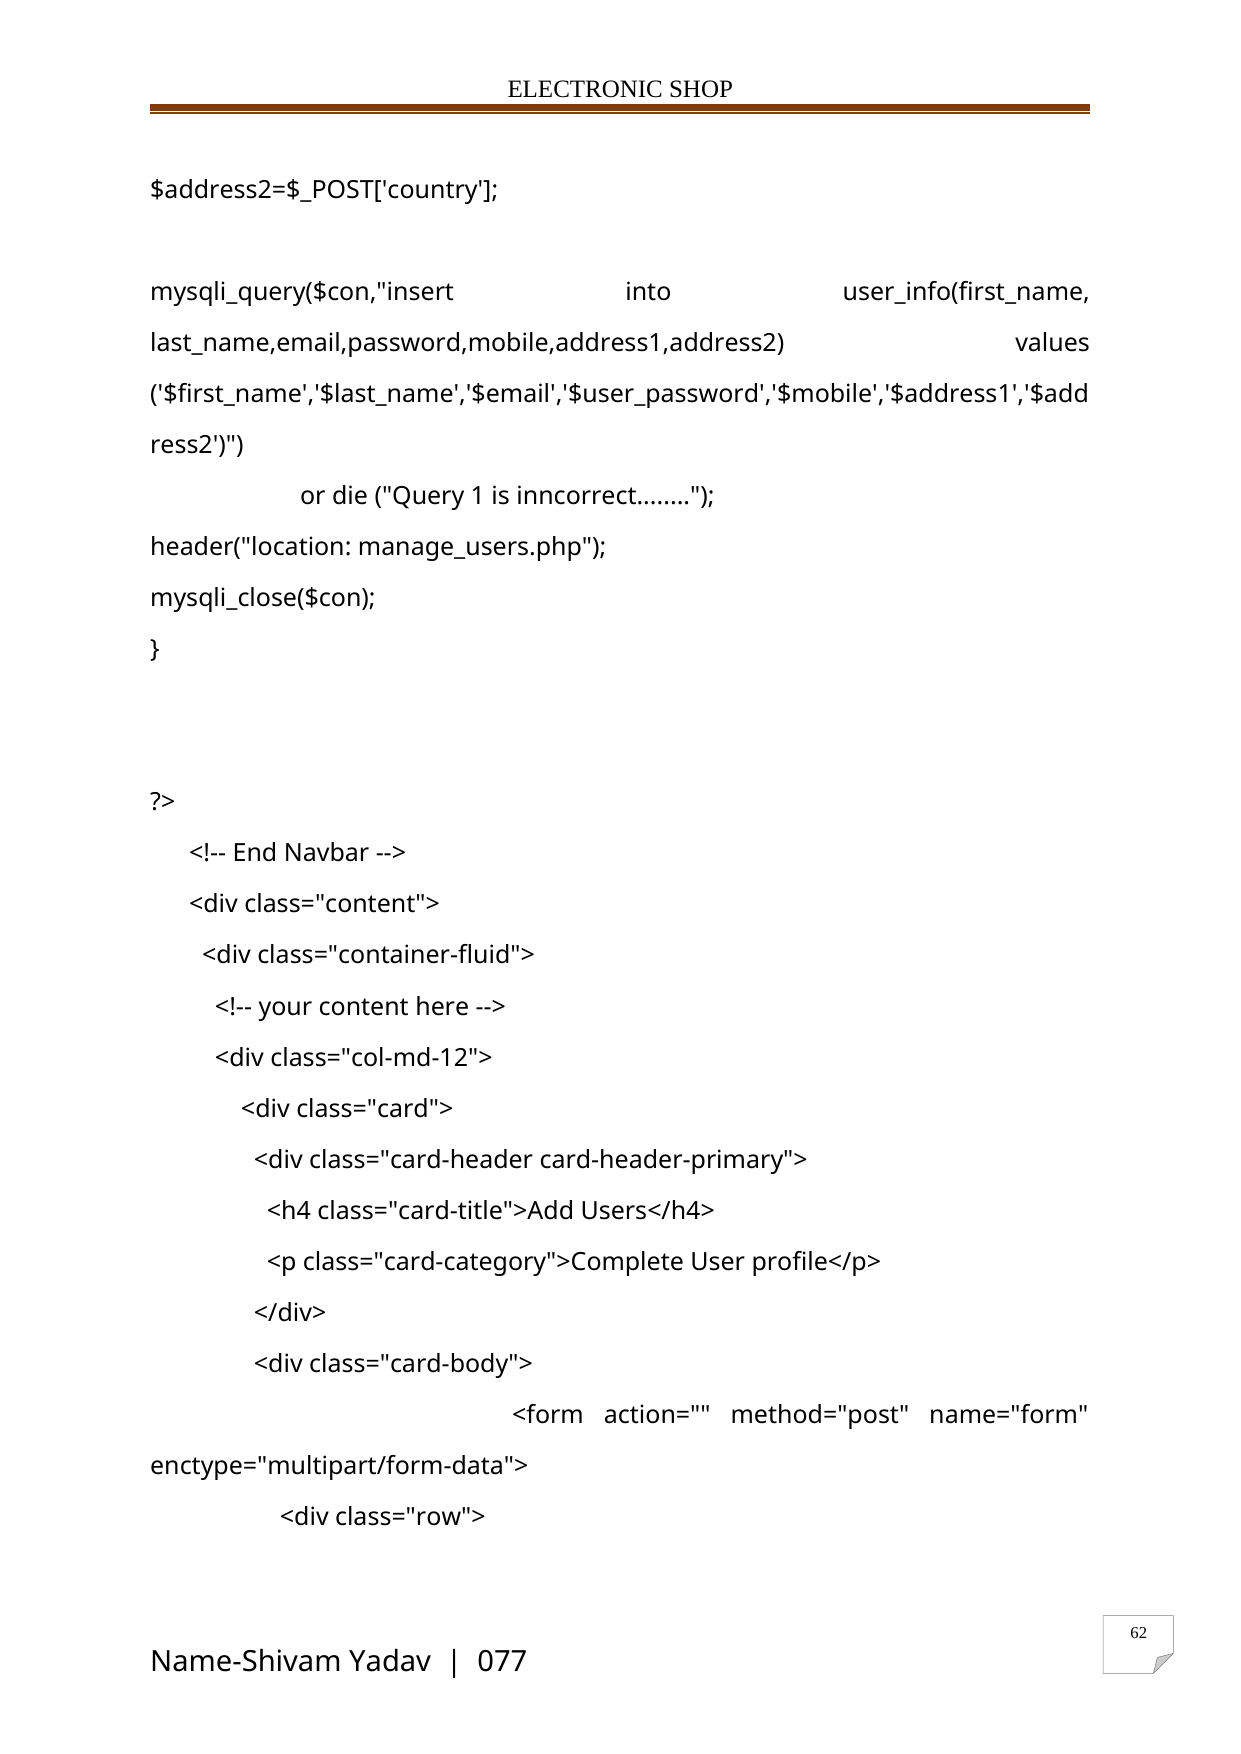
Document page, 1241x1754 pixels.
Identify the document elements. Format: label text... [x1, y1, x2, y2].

text <div class="col-md-12"> [150, 1039, 1090, 1073]
text <!-- your content here --> [150, 988, 1090, 1022]
text or die ("Query 1 is inncorrect........"); [150, 478, 1090, 512]
text <!-- End Navbar --> [150, 835, 1090, 869]
text <div class="card-body"> [150, 1345, 1090, 1379]
text <h4 class="card-title">Add Users</h4> [150, 1192, 1090, 1226]
text <form action="" method="post" name="form" enctype="multipart/form-data"> [150, 1396, 1090, 1482]
text <div class="card-header card-header-primary"> [150, 1141, 1090, 1175]
text <div class="container-fluid"> [150, 937, 1090, 971]
text </div> [150, 1294, 1090, 1328]
text <div class="row"> [150, 1498, 1090, 1533]
text header("location: manage_users.php"); [150, 529, 1090, 563]
text mysqli_query($con,"insert into user_info(first_name, last_name,email,password,mobile,address1,address2) values ('$first_name','$last_name','$email','$user_password','$mobile','$address1','$address2')") [150, 273, 1090, 461]
text $address2=$_POST['country']; [150, 171, 1090, 206]
text <div class="card"> [150, 1090, 1090, 1124]
text } [150, 631, 1090, 665]
text ?> [150, 784, 1090, 818]
text <div class="content"> [150, 886, 1090, 920]
text <p class="card-category">Complete User profile</p> [150, 1243, 1090, 1277]
text mysqli_close($con); [150, 580, 1090, 614]
